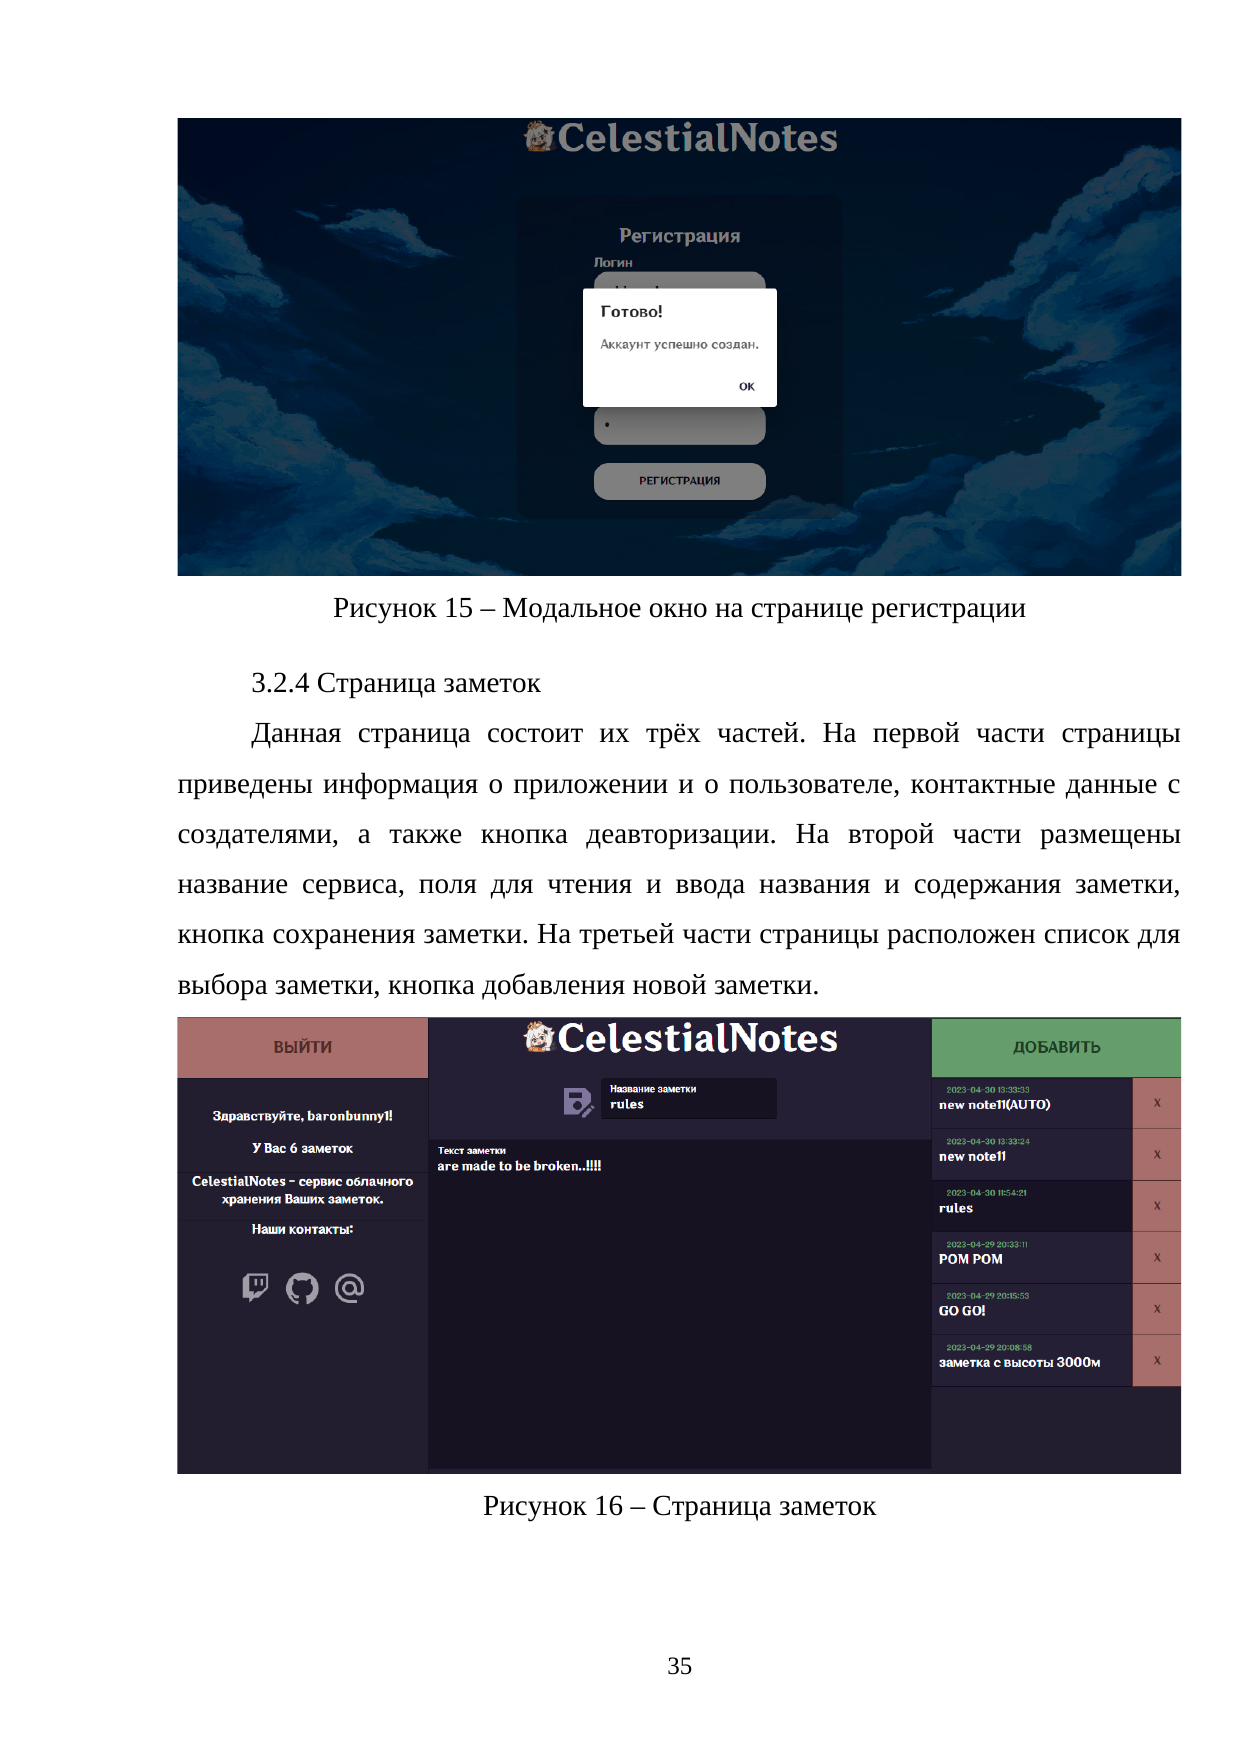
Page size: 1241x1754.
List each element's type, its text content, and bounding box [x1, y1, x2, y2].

text 3.2.4 Страница заметок [177, 665, 1182, 699]
picture [177, 118, 1182, 576]
text Рисунок 15 – Модальное окно на странице регистрации [177, 590, 1182, 623]
picture [177, 1017, 1182, 1474]
text Данная страница состоит их трёх частей. На первой части страницы приведены информация о приложении и о пользователе, контактные данные с создателями, а также кнопка деавторизации. На второй части размещены название сервиса, поля для чтения и ввода названия и содержания заметки, кнопка сохранения заметки. На третьей части страницы расположен список для выбора заметки, кнопка добавления новой заметки. [177, 715, 1182, 1001]
text Рисунок 16 – Страница заметок [177, 1488, 1182, 1522]
